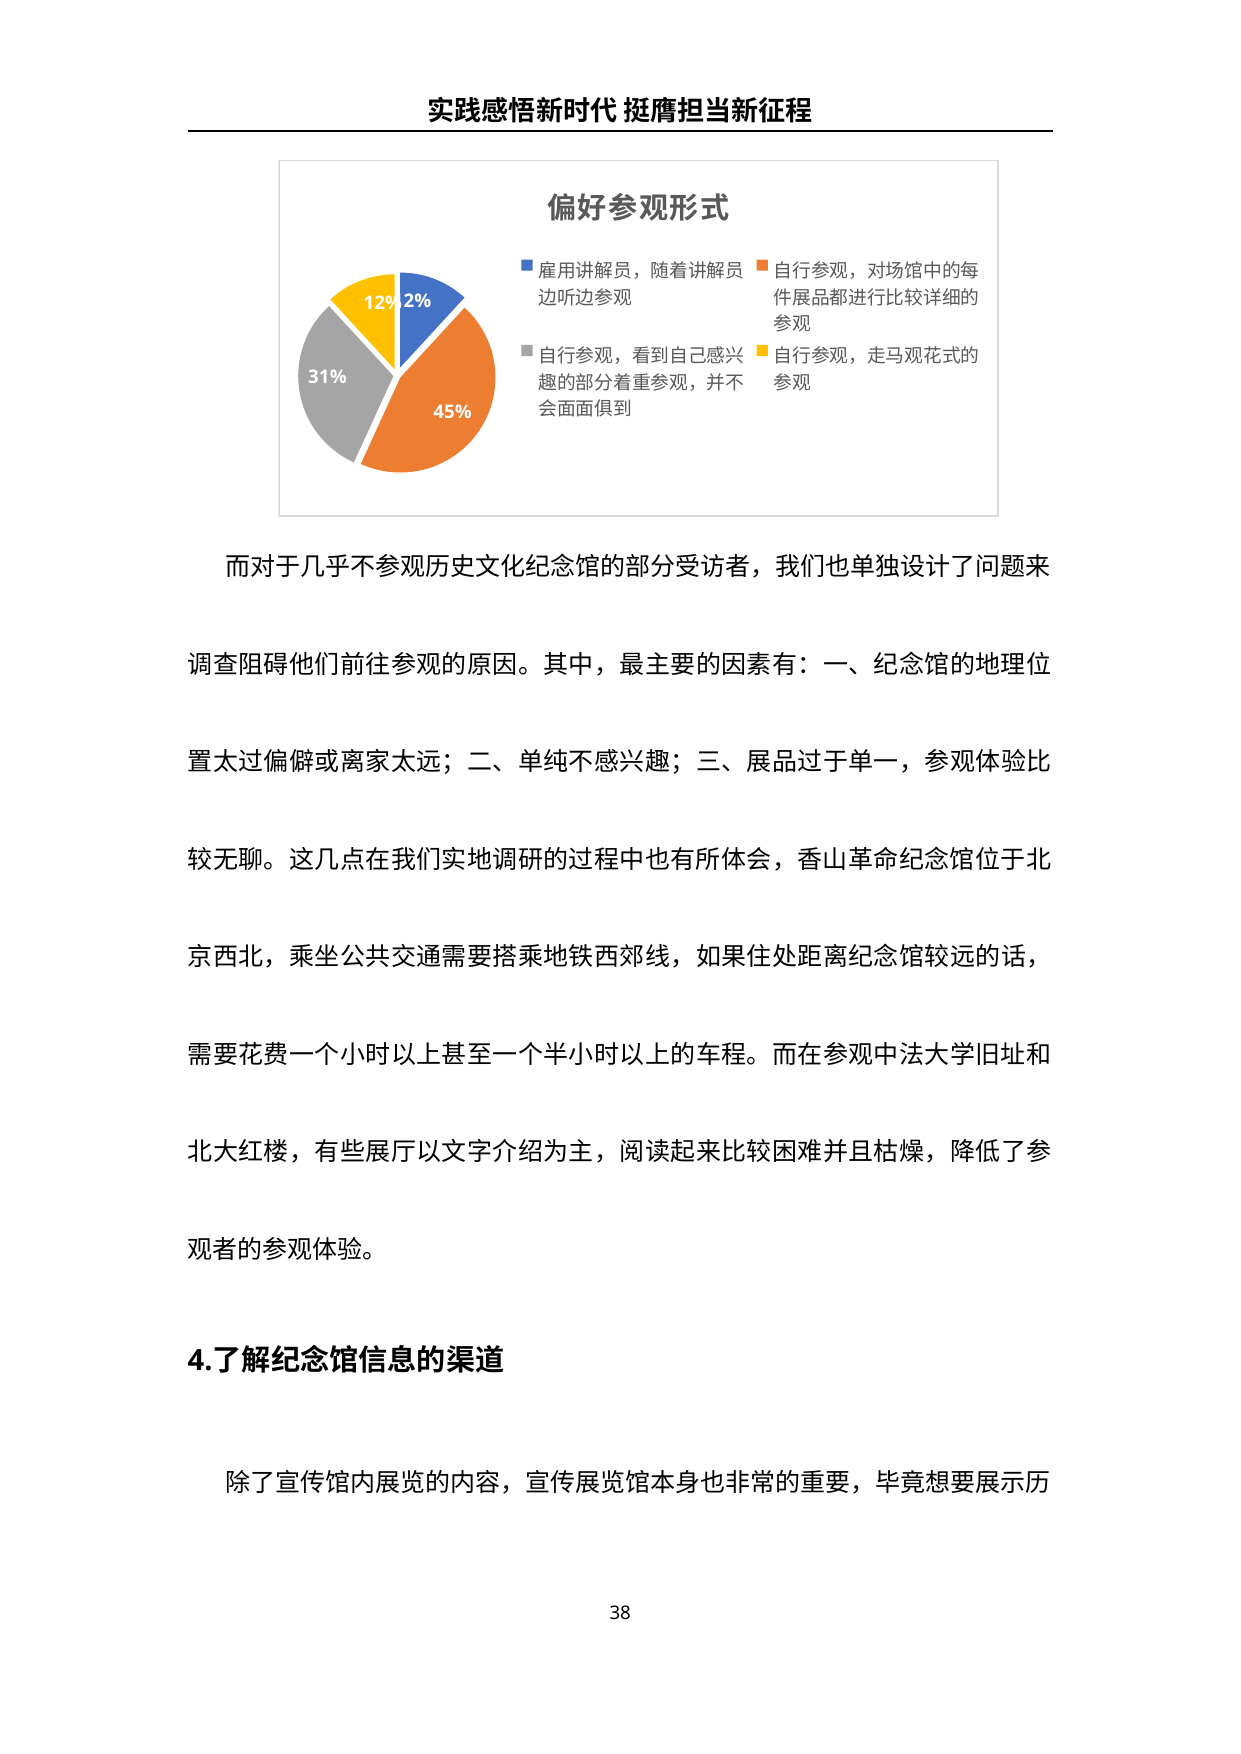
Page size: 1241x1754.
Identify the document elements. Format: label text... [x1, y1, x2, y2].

text 而对于几乎不参观历史文化纪念馆的部分受访者，我们也单独设计了问题来调查阻碍他们前往参观的原因。其中，最主要的因素有：一、纪念馆的地理位置太过偏僻或离家太远；二、单纯不感兴趣；三、展品过于单一，参观体验比较无聊。这几点在我们实地调研的过程中也有所体会，香山革命纪念馆位于北京西北，乘坐公共交通需要搭乘地铁西郊线，如果住处距离纪念馆较远的话，需要花费一个小时以上甚至一个半小时以上的车程。而在参观中法大学旧址和北大红楼，有些展厅以文字介绍为主，阅读起来比较困难并且枯燥，降低了参观者的参观体验。 [187, 532, 1053, 1280]
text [187, 1448, 1053, 1513]
subtitle 4.了解纪念馆信息的渠道 [187, 1325, 1053, 1390]
